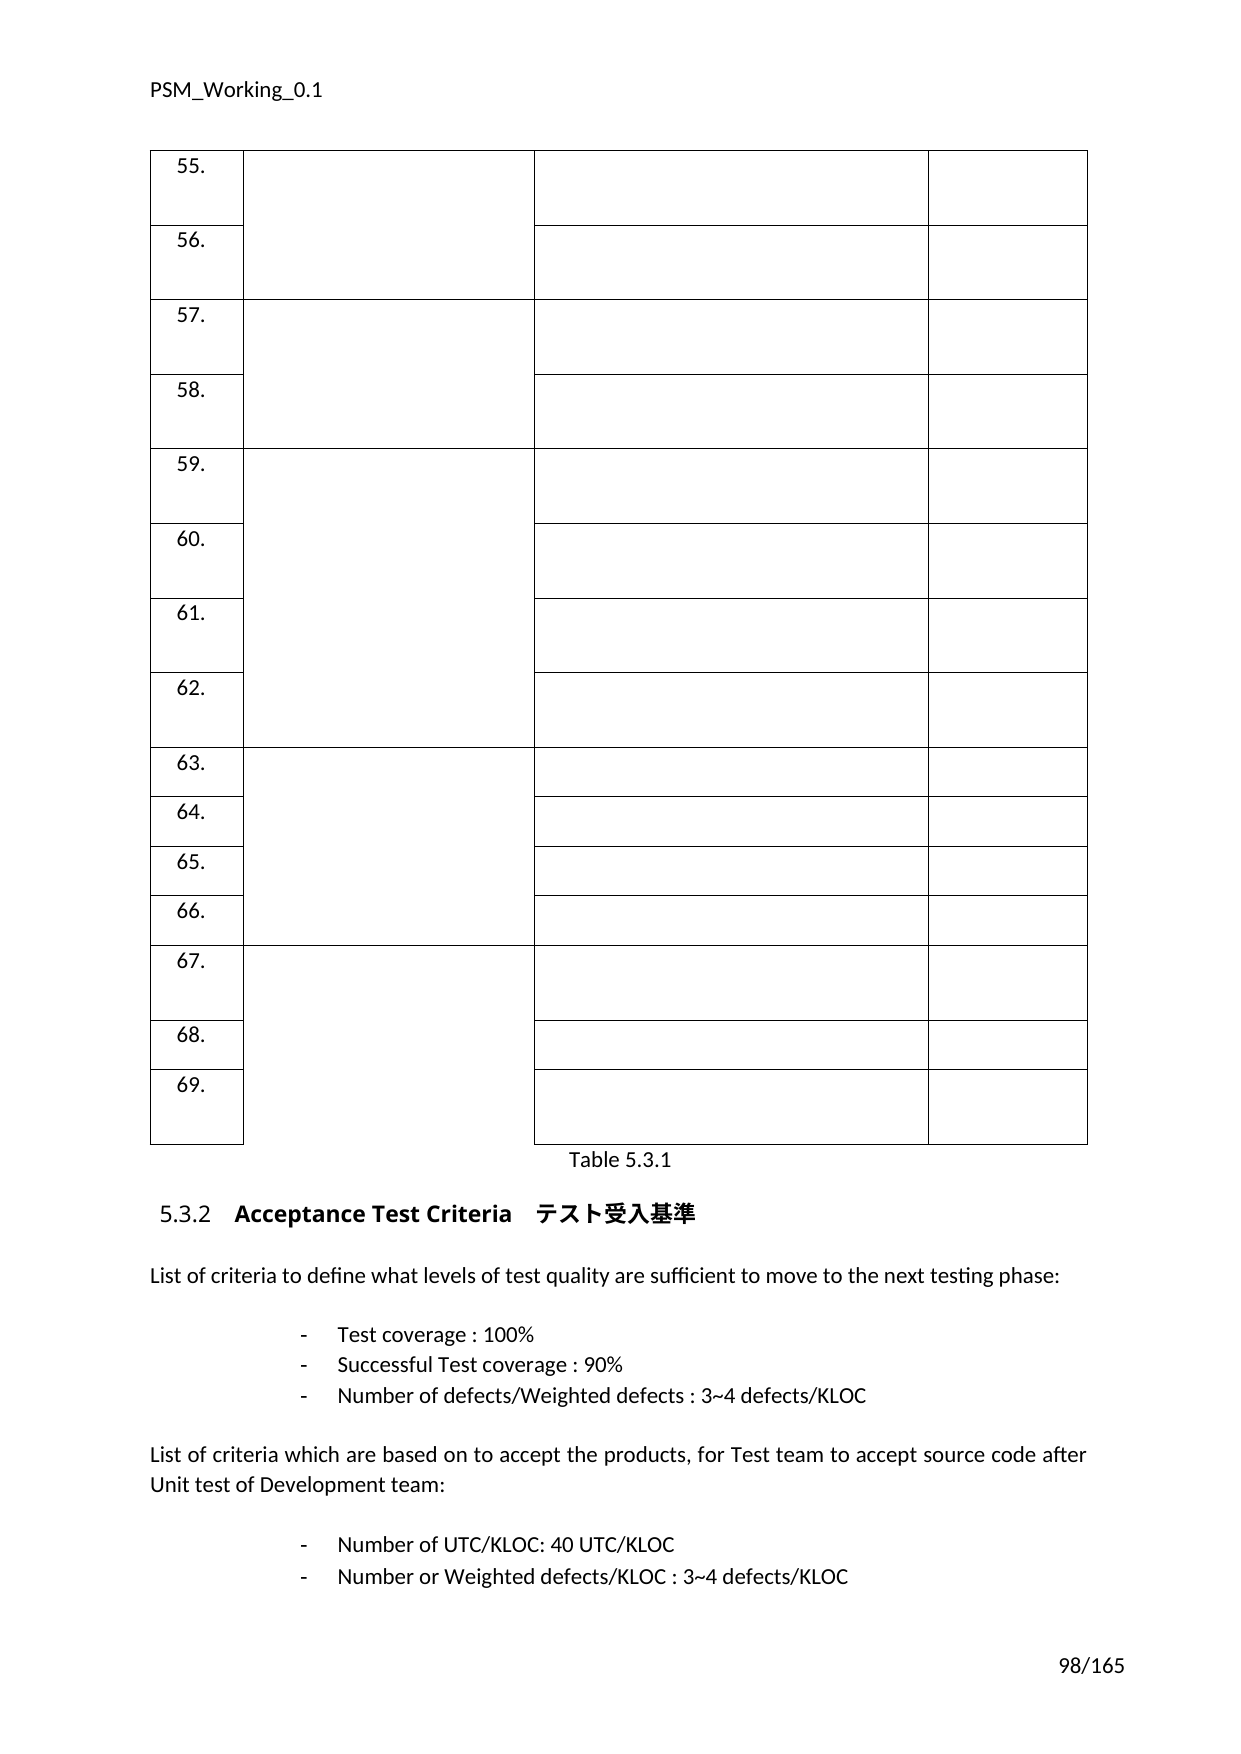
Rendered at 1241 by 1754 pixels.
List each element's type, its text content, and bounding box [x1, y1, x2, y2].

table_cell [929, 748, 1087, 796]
text List of criteria which are based on to accept the products, for Test team to accept source code after Unit test of Development team: [150, 1440, 1090, 1498]
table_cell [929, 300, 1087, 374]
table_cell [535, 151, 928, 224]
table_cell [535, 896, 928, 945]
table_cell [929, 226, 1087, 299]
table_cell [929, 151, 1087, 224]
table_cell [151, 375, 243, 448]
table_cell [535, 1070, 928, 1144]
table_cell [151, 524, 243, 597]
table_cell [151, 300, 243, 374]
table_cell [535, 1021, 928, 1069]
text List of criteria to define what levels of test quality are sufficient to move to the next testing phase: [150, 1261, 1090, 1289]
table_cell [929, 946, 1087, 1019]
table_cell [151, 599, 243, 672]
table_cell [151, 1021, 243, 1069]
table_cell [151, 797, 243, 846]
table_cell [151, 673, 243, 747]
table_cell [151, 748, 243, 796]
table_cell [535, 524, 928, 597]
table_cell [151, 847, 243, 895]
subtitle Acceptance Test Criteria テスト受入基準 [159, 1196, 1090, 1229]
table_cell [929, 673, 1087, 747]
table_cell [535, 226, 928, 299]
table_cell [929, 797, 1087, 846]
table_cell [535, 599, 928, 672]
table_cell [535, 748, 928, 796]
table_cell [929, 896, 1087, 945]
list Successful Test coverage : 90% [300, 1351, 1090, 1378]
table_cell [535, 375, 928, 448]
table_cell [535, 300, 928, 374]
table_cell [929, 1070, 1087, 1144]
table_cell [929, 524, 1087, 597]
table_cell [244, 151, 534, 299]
list Number of defects/Weighted defects : 3~4 defects/KLOC [300, 1381, 1090, 1409]
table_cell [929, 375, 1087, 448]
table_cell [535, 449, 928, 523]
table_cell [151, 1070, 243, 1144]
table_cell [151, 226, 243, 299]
list Test coverage : 100% [300, 1320, 1090, 1348]
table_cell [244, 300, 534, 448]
list Number or Weighted defects/KLOC : 3~4 defects/KLOC [300, 1562, 1090, 1590]
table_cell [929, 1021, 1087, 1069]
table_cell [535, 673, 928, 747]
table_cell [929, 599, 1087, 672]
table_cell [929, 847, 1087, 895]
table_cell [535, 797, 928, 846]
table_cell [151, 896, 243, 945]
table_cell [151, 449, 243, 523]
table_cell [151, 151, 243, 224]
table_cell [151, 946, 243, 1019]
text Table 5.3.1 [150, 1145, 1090, 1173]
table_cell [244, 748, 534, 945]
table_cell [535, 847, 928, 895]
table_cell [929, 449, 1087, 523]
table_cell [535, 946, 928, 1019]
list Number of UTC/KLOC: 40 UTC/KLOC [300, 1530, 1090, 1558]
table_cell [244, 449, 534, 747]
